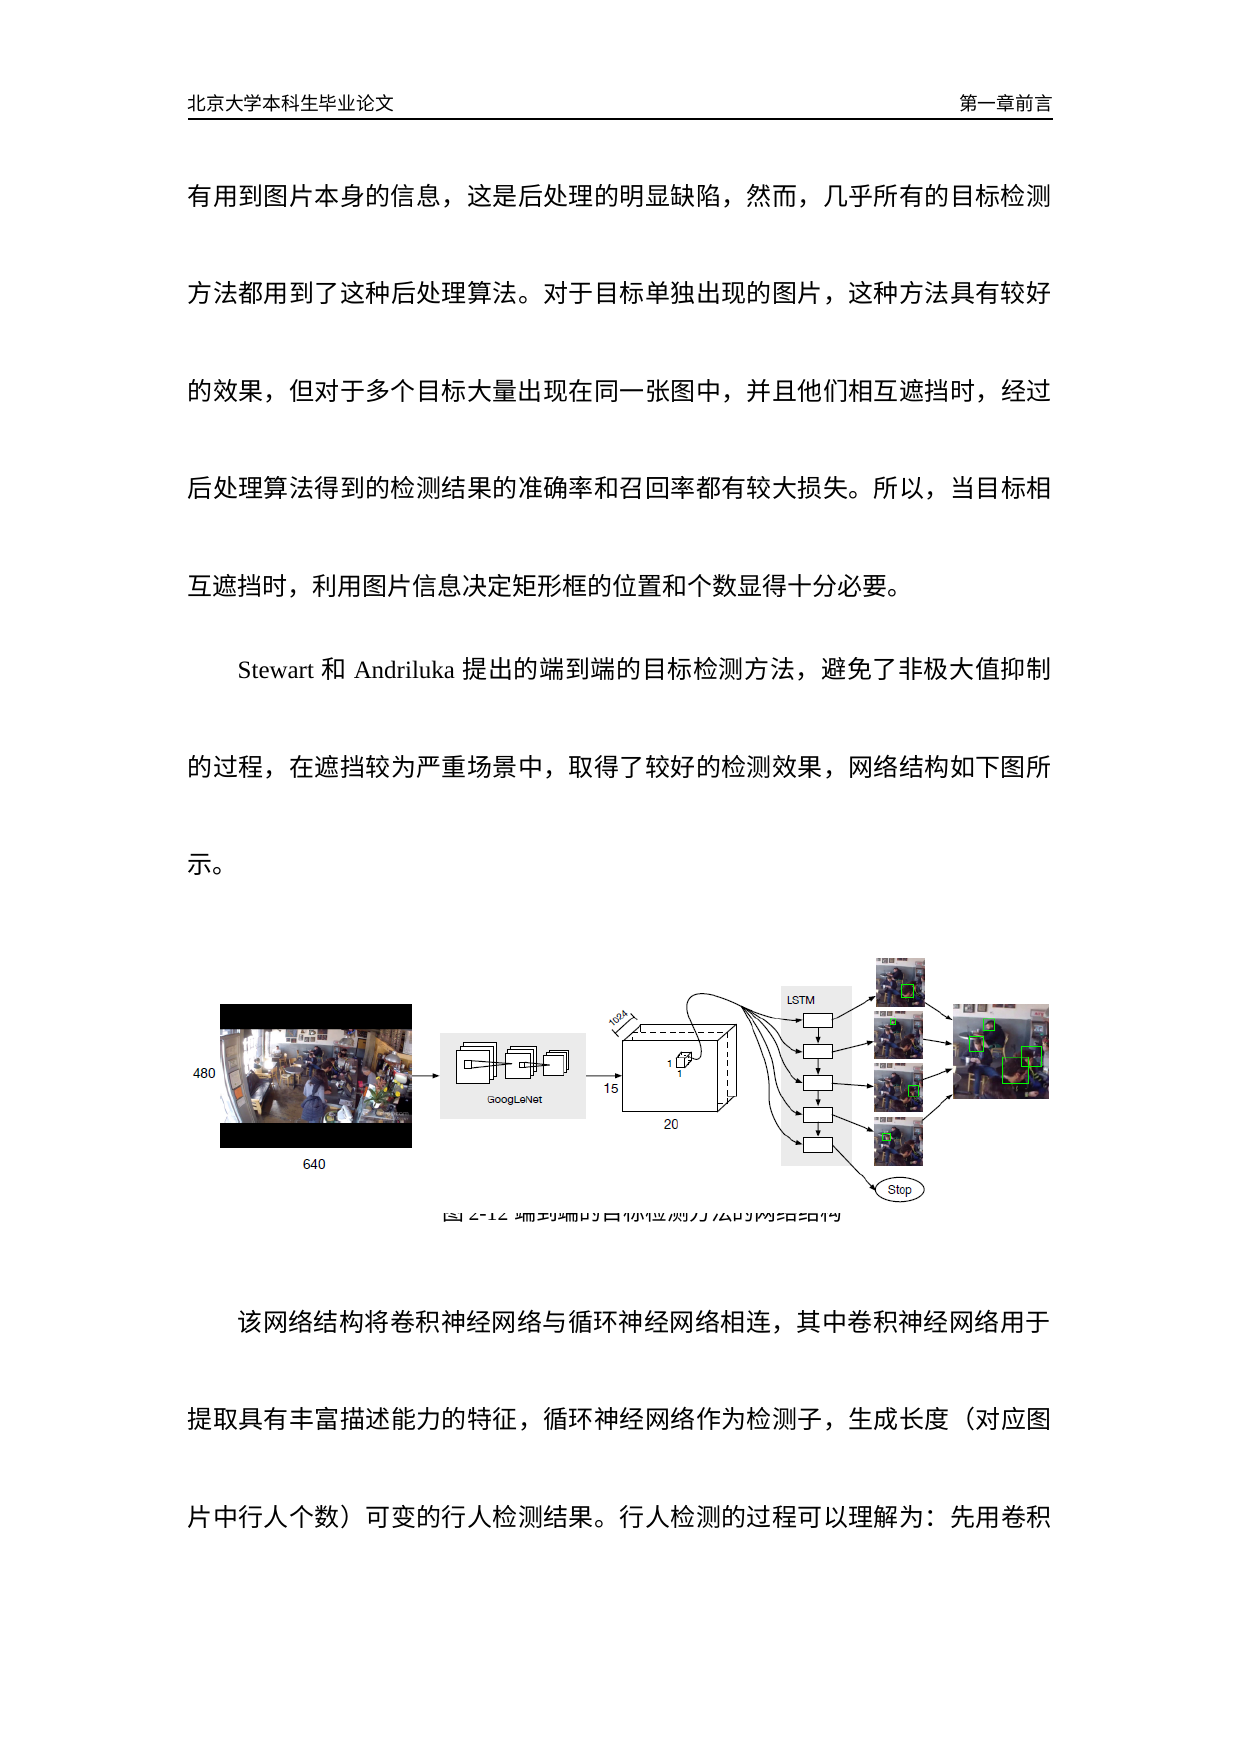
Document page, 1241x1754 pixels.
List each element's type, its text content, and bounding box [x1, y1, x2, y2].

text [187, 1288, 1053, 1548]
text 图2-12 端到端的目标检测方法的网络结构 [187, 1213, 1053, 1227]
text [187, 162, 1053, 617]
picture [187, 941, 1054, 1213]
text Stewart 和 Andriluka 提出的端到端的目标检测方法，避免了非极大值抑制的过程，在遮挡较为严重场景中，取得了较好的检测效果，网络结构如下图所示。 [187, 635, 1053, 895]
